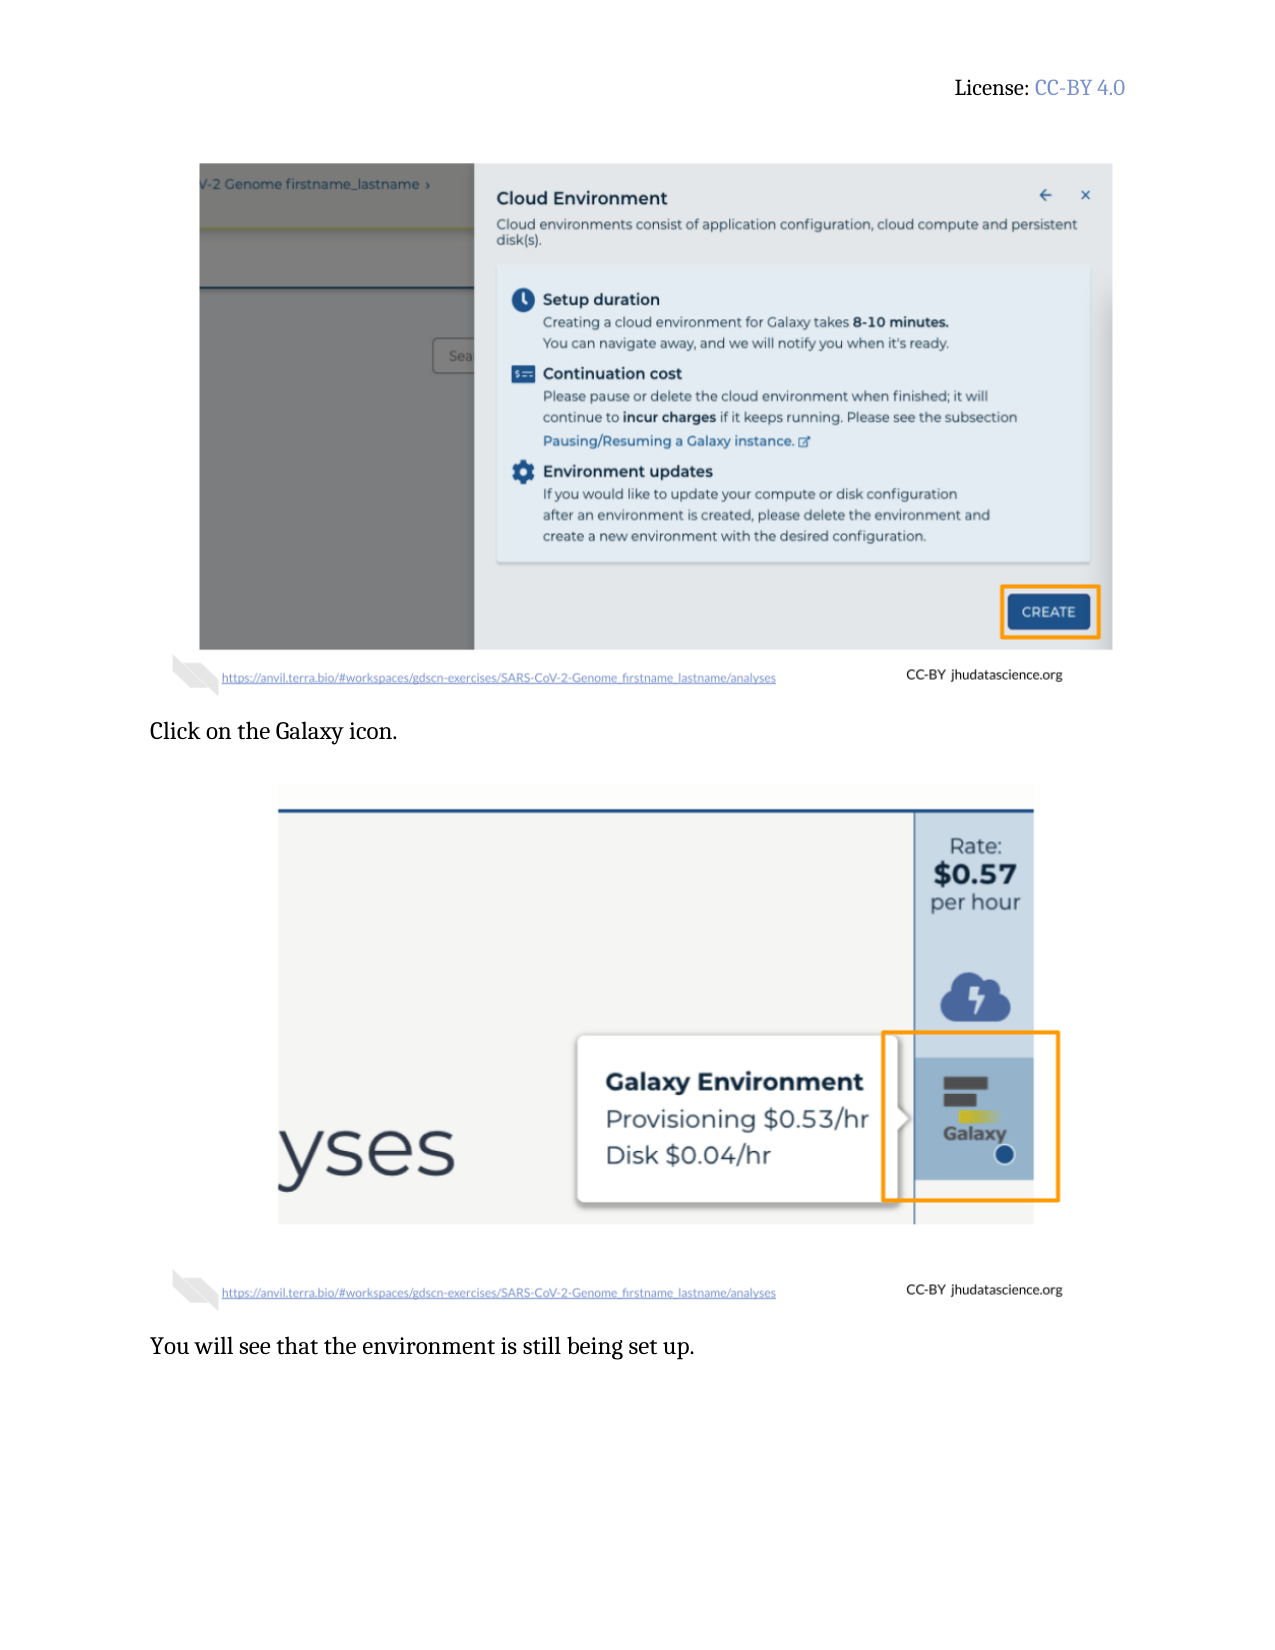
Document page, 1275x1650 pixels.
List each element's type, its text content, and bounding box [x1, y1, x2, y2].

picture [168, 764, 1144, 1314]
picture [168, 150, 1144, 699]
text Click on the Galaxy icon. [150, 717, 1125, 746]
text You will see that the environment is still being set up. [150, 1332, 1125, 1361]
